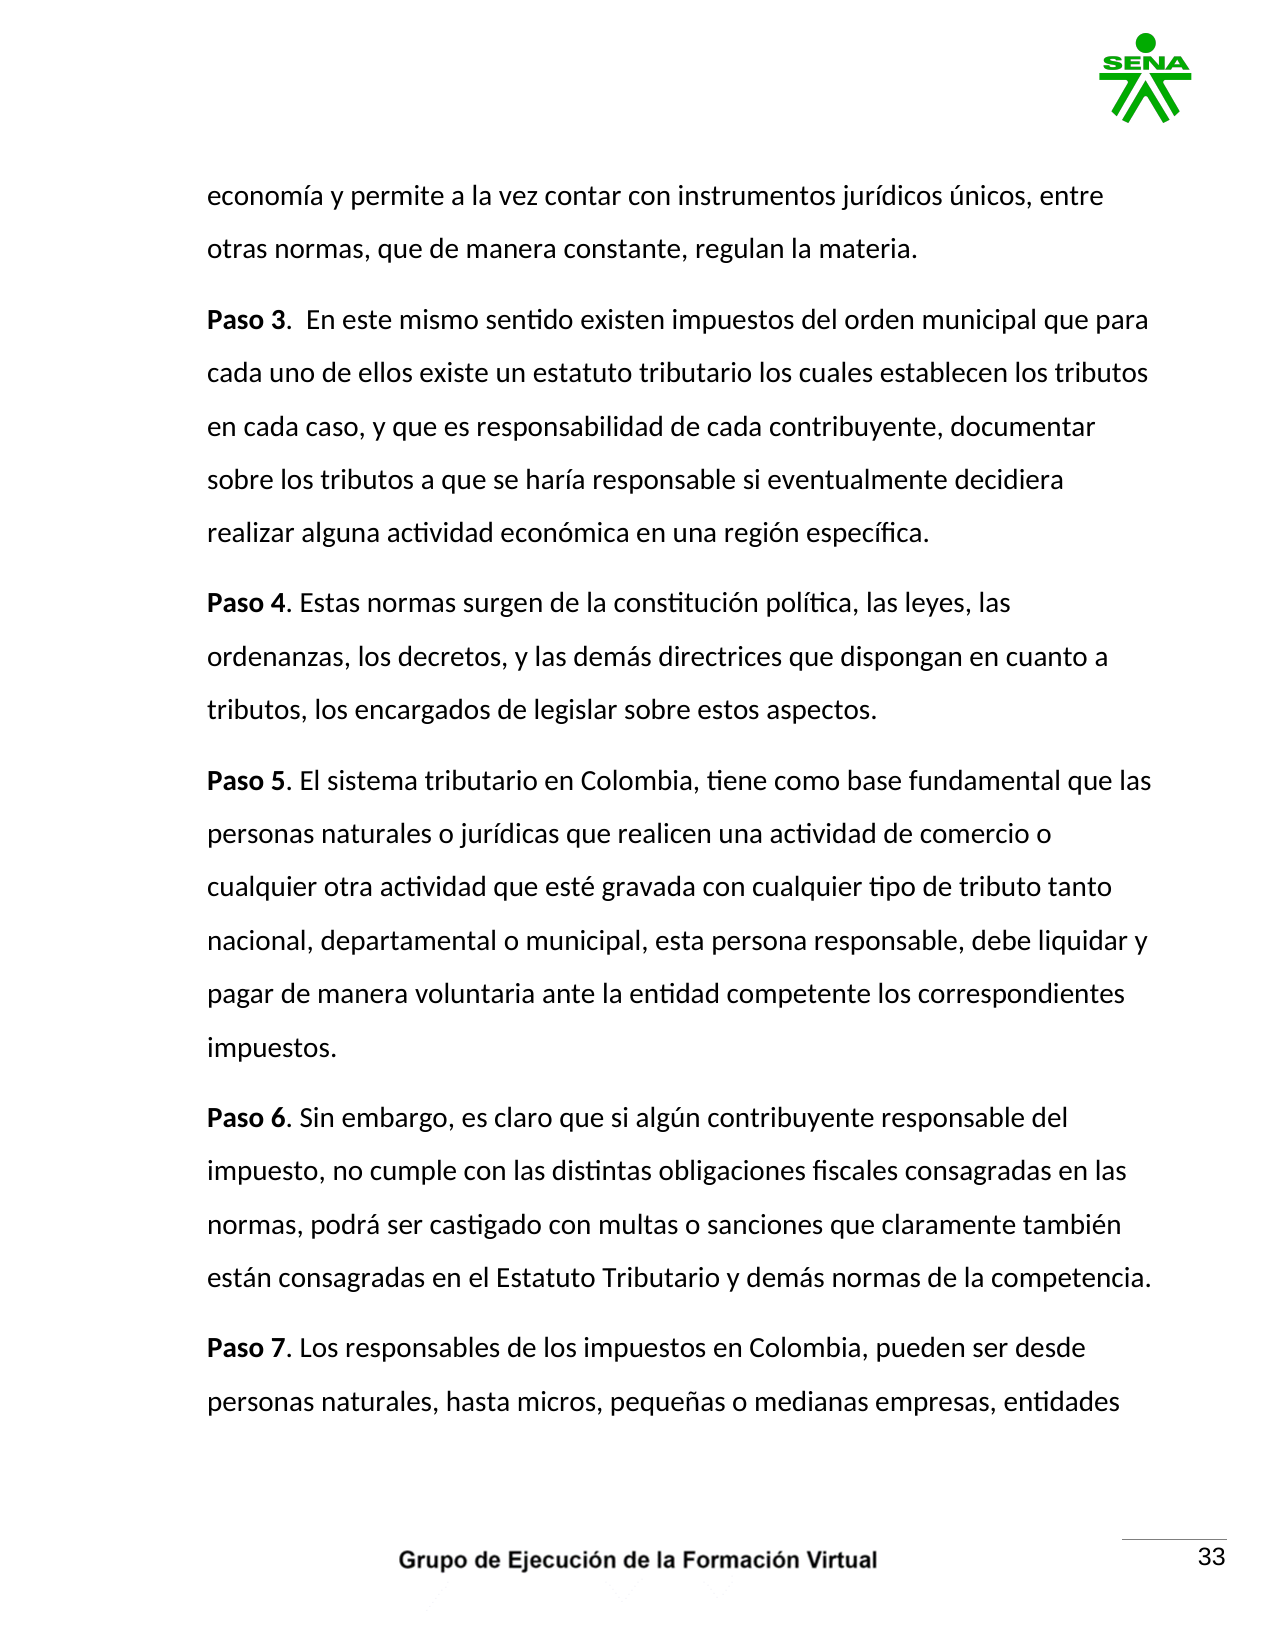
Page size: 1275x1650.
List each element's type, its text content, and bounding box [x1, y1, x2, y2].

text Paso 6. Sin embargo, es claro que si algún contribuyente responsable del impuesto, no cumple con las distintas obligaciones fiscales consagradas en las normas, podrá ser castigado con multas o sanciones que claramente también están consagradas en el Estatuto Tributario y demás normas de la competencia. [207, 1099, 1157, 1295]
text Paso 5. El sistema tributario en Colombia, tiene como base fundamental que las personas naturales o jurídicas que realicen una actividad de comercio o cualquier otra actividad que esté gravada con cualquier tipo de tributo tanto nacional, departamental o municipal, esta persona responsable, debe liquidar y pagar de manera voluntaria ante la entidad competente los correspondientes impuestos. [207, 762, 1157, 1064]
text Paso 3. En este mismo sentido existen impuestos del orden municipal que para cada uno de ellos existe un estatuto tributario los cuales establecen los tributos en cada caso, y que es responsabilidad de cada contribuyente, documentar sobre los tributos a que se haría responsable si eventualmente decidiera realizar alguna actividad económica en una región específica. [207, 301, 1157, 550]
picture [0, 1500, 1275, 1611]
picture [1099, 33, 1192, 123]
text Paso 4. Estas normas surgen de la constitución política, las leyes, las ordenanzas, los decretos, y las demás directrices que dispongan en cuanto a tributos, los encargados de legislar sobre estos aspectos. [207, 584, 1157, 727]
